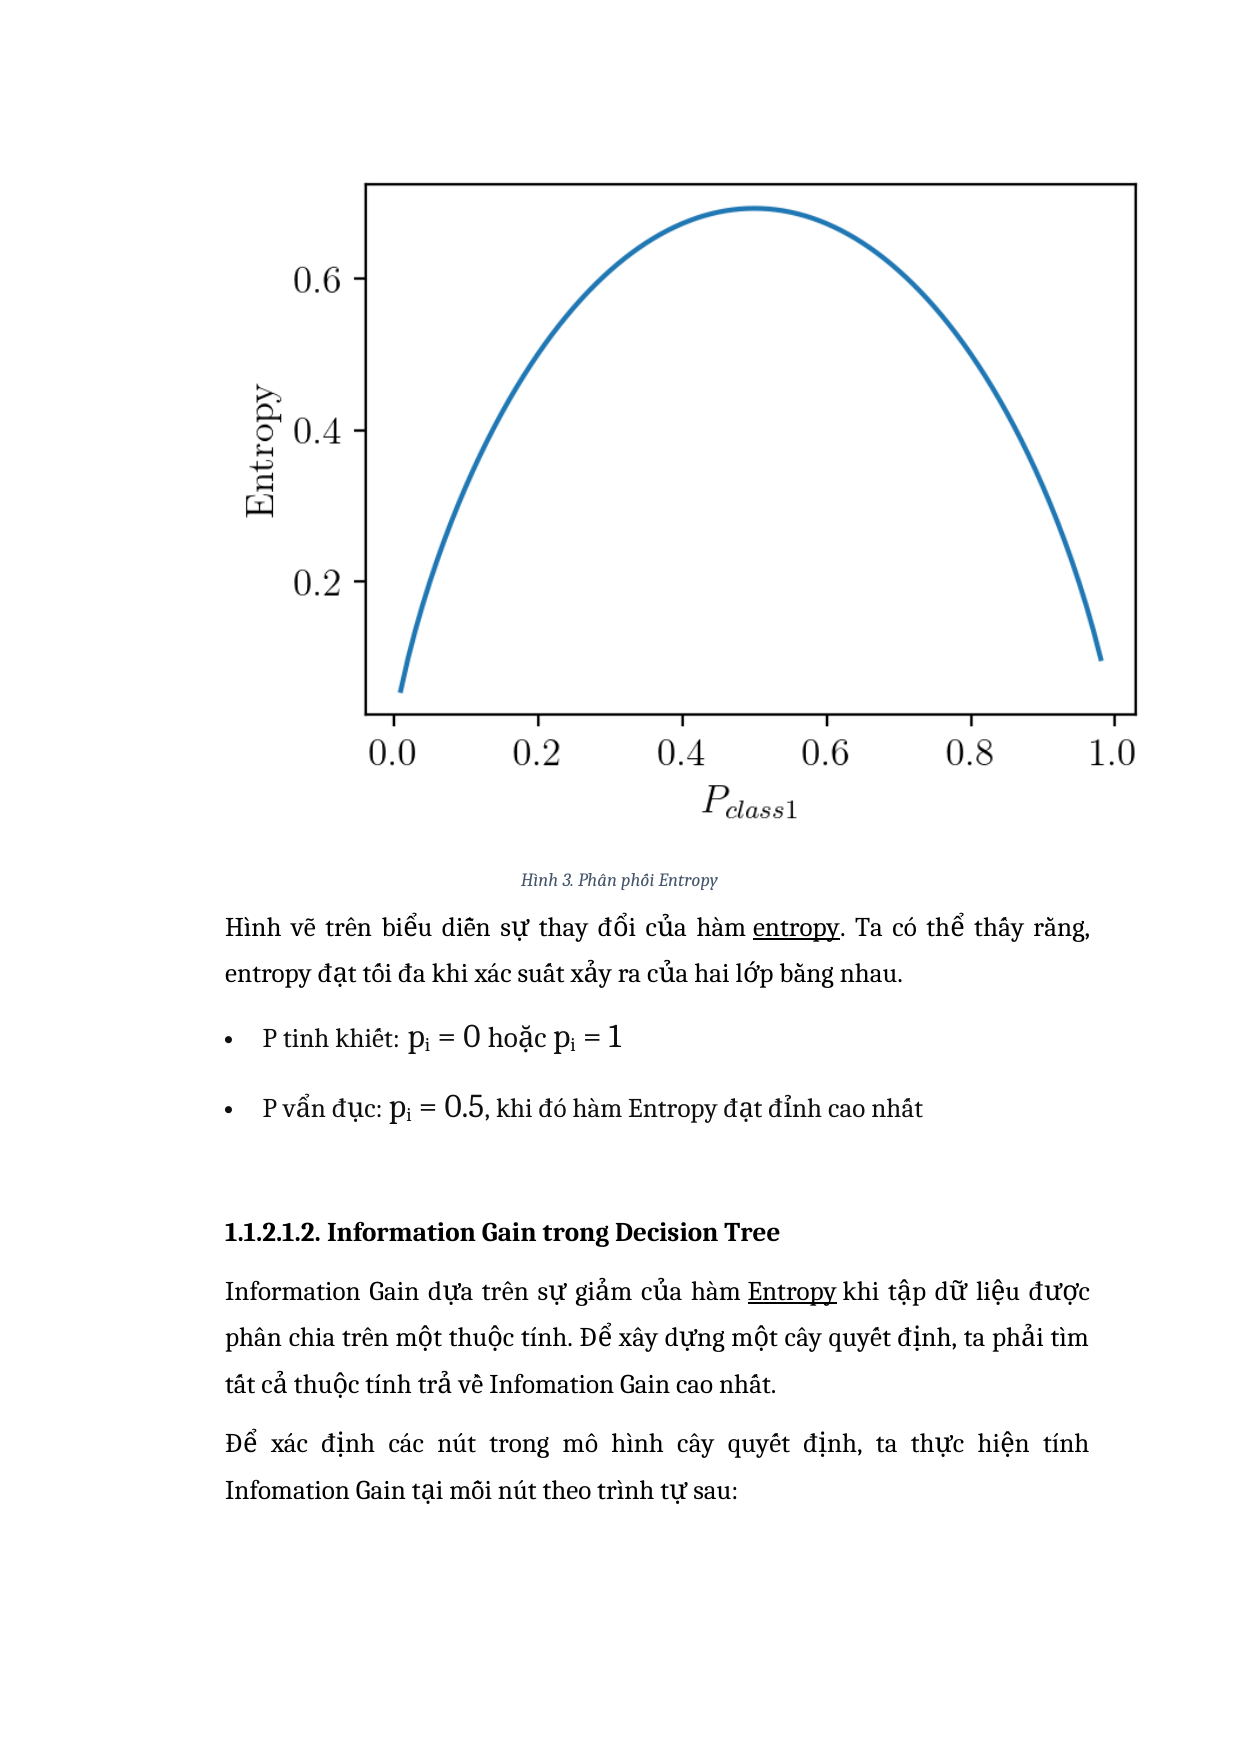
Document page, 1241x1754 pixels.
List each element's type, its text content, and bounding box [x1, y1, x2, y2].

list P vẩn đục: pi = 0.5, khi đó hàm Entropy đạt đỉnh cao nhất [225, 1087, 1090, 1126]
subtitle Information Gain trong Decision Tree [225, 1217, 1090, 1248]
text Để xác định các nút trong mô hình cây quyết định, ta thực hiện tính Infomation Gain tại mỗi nút theo trình tự sau: [225, 1428, 1090, 1506]
picture [225, 150, 1164, 856]
text Information Gain dựa trên sự giảm của hàm Entropy khi tập dữ liệu được phân chia trên một thuộc tính. Để xây dựng một cây quyết định, ta phải tìm tất cả thuộc tính trả về Infomation Gain cao nhất. [225, 1276, 1090, 1400]
text Hình vẽ trên biểu diễn sự thay đổi của hàm entropy. Ta có thể thấy rằng, entropy đạt tối đa khi xác suất xảy ra của hai lớp bằng nhau. [225, 912, 1090, 989]
list P tinh khiết: pi = 0 hoặc pi = 1 [225, 1017, 1090, 1056]
text Hình 3. Phân phối Entropy [150, 869, 1090, 891]
